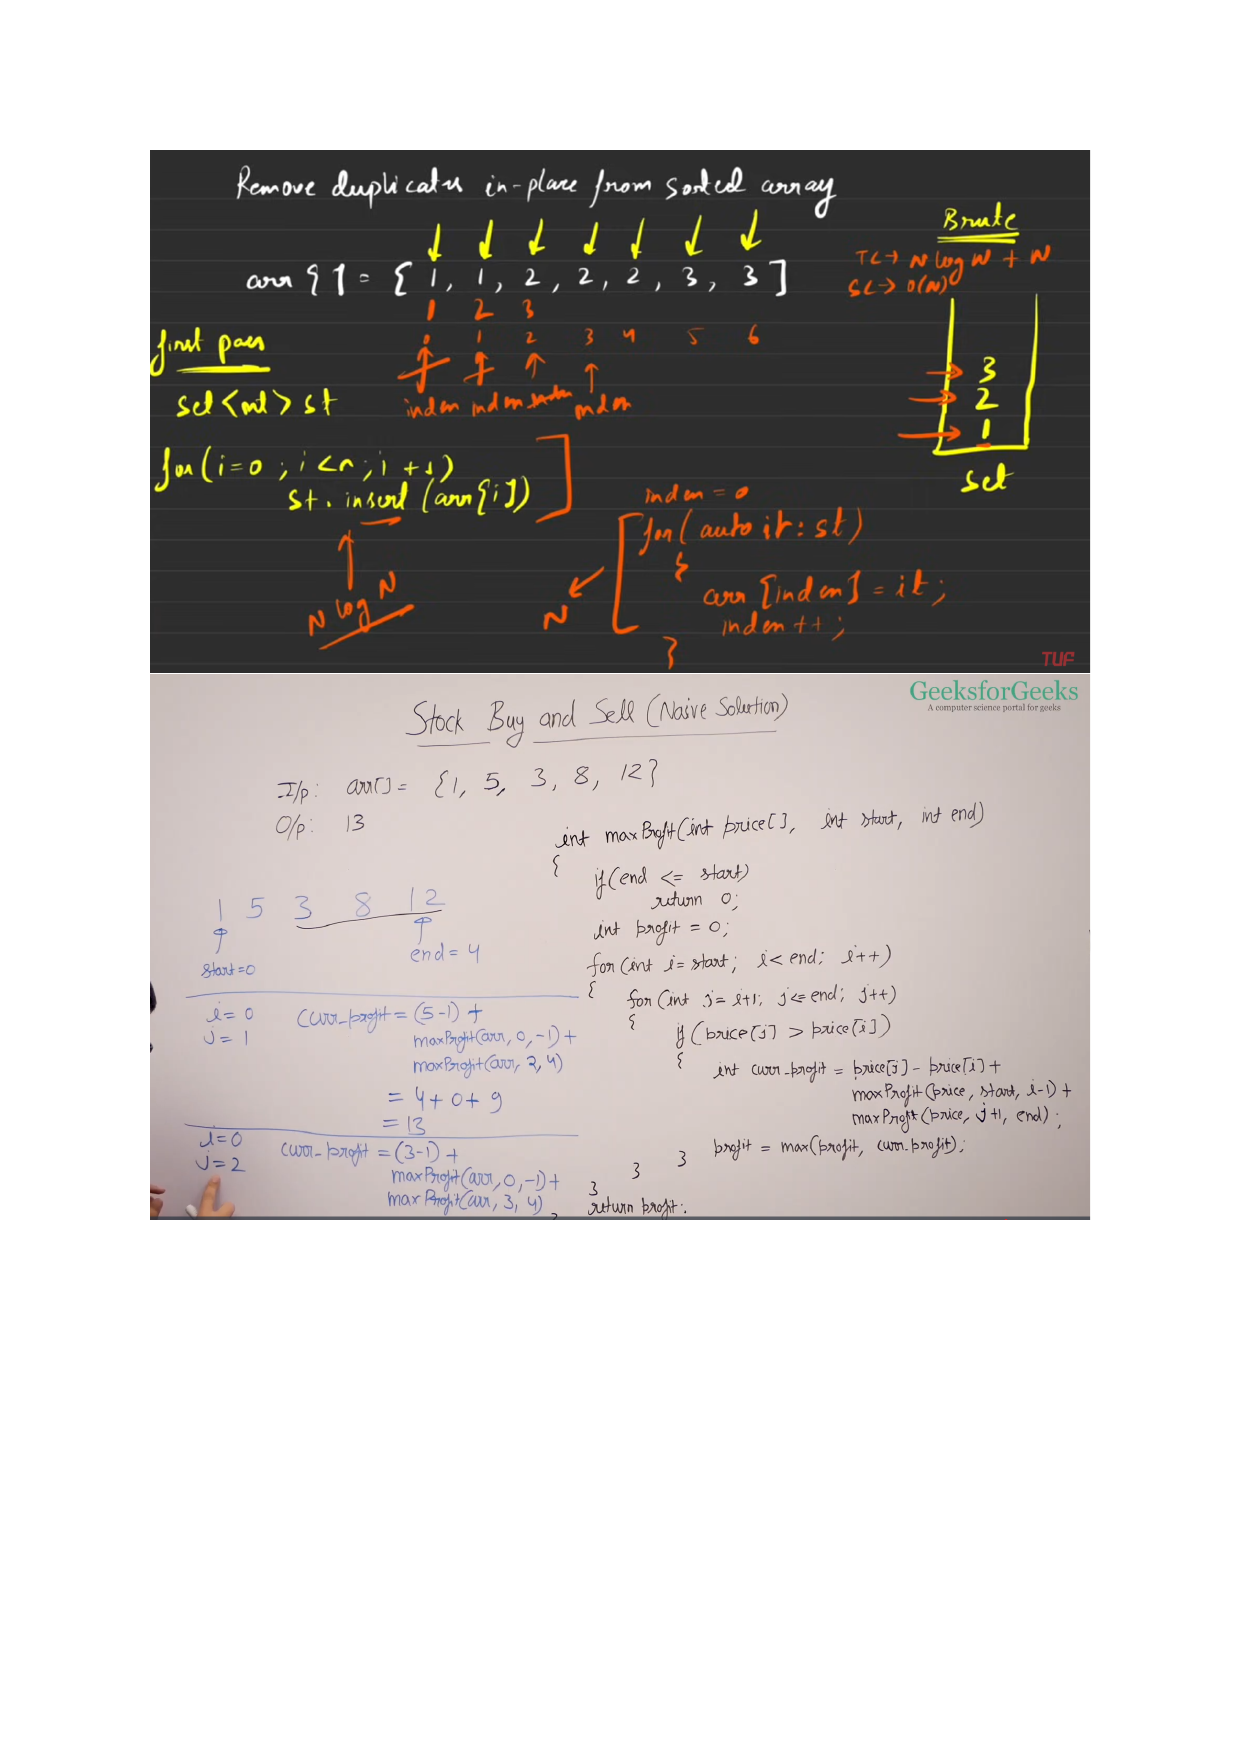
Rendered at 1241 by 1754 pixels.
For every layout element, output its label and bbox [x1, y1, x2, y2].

picture [150, 150, 1091, 673]
picture [150, 674, 1091, 1220]
